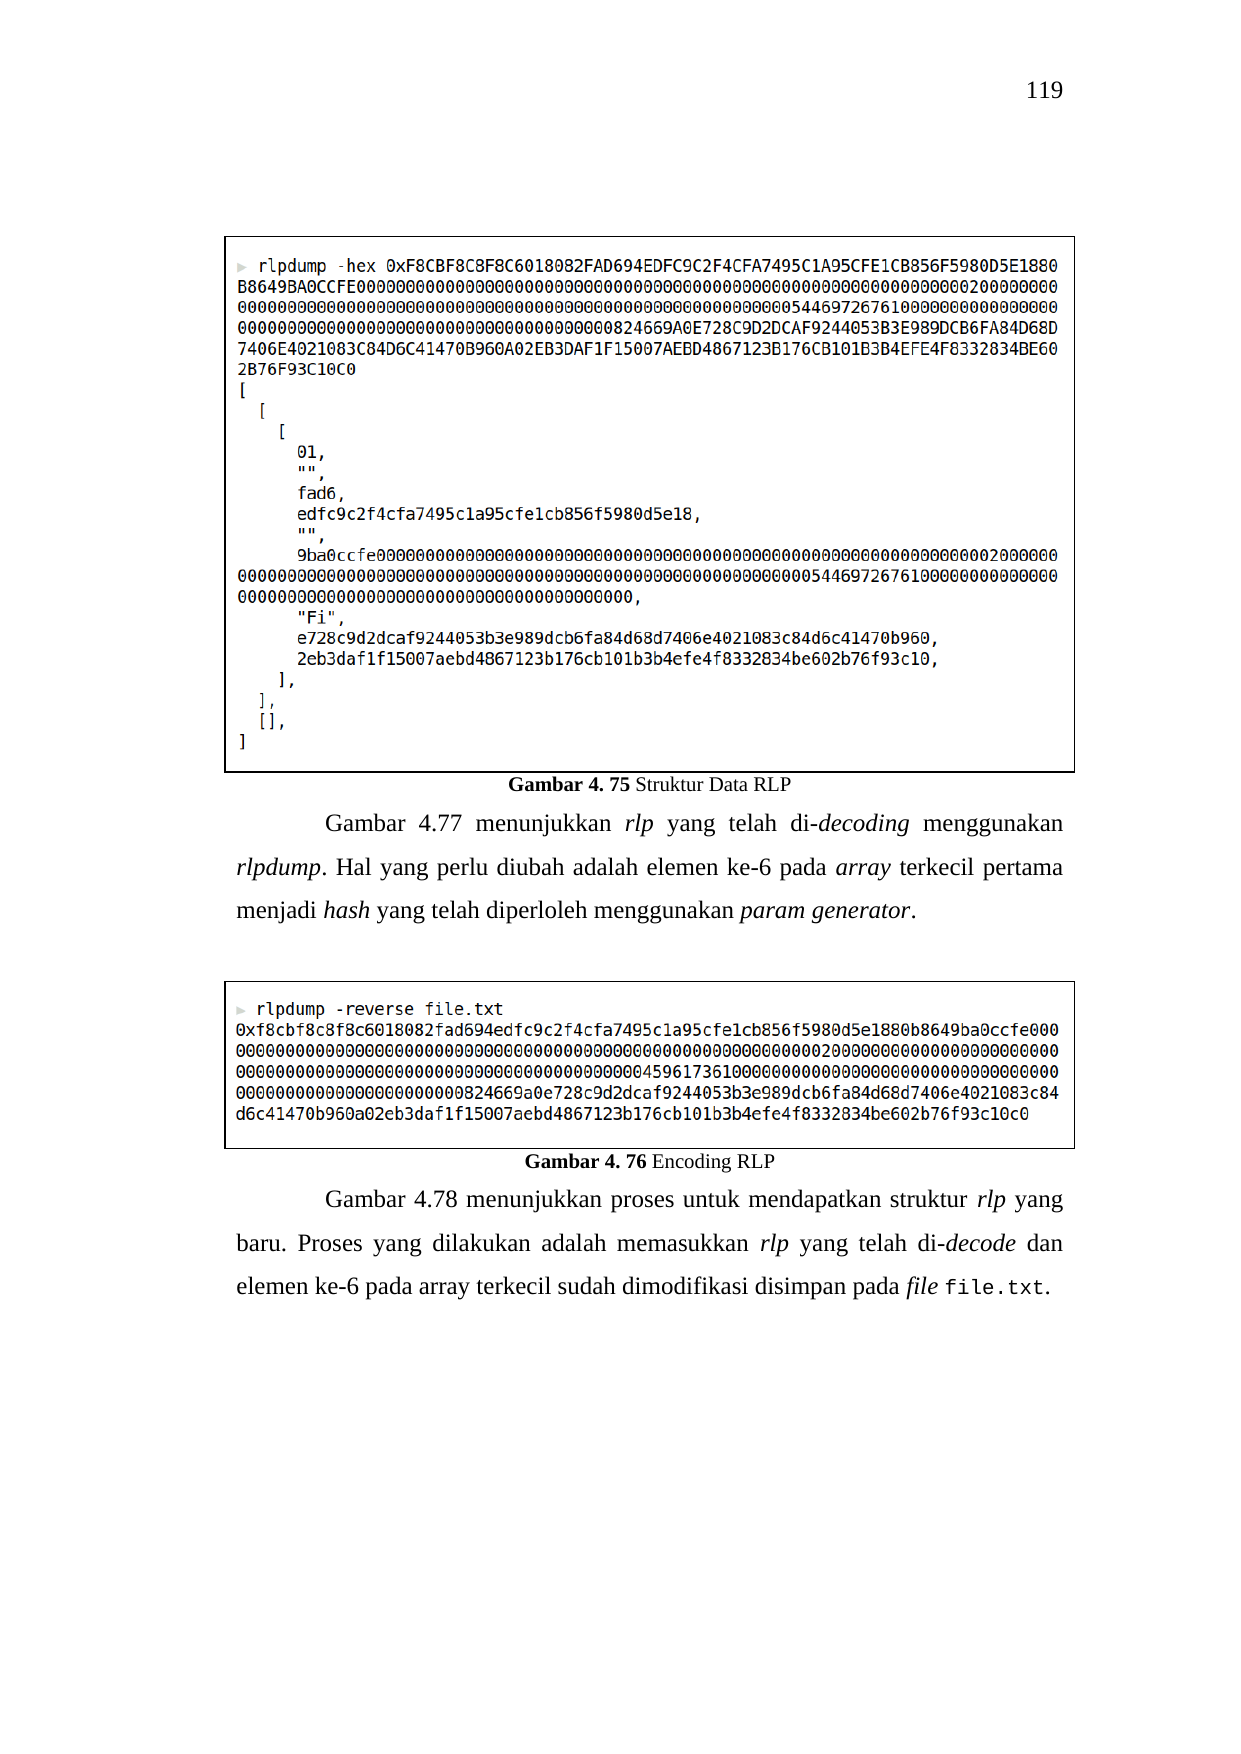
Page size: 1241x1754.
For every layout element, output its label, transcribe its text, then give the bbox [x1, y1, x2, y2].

text Gambar 4.77 menunjukkan rlp yang telah di-decoding menggunakan rlpdump. Hal yang perlu diubah adalah elemen ke-6 pada array terkecil pertama menjadi hash yang telah diperloleh menggunakan param generator. [236, 808, 1063, 923]
text Gambar 4.78 menunjukkan proses untuk mendapatkan struktur rlp yang baru. Proses yang dilakukan adalah memasukkan rlp yang telah di-decode dan elemen ke-6 pada array terkecil sudah dimodifikasi disimpan pada file file.txt. [236, 1184, 1063, 1300]
table_header [226, 982, 1074, 1147]
picture [236, 249, 1064, 757]
picture [236, 994, 1064, 1134]
table_header [226, 237, 1074, 771]
